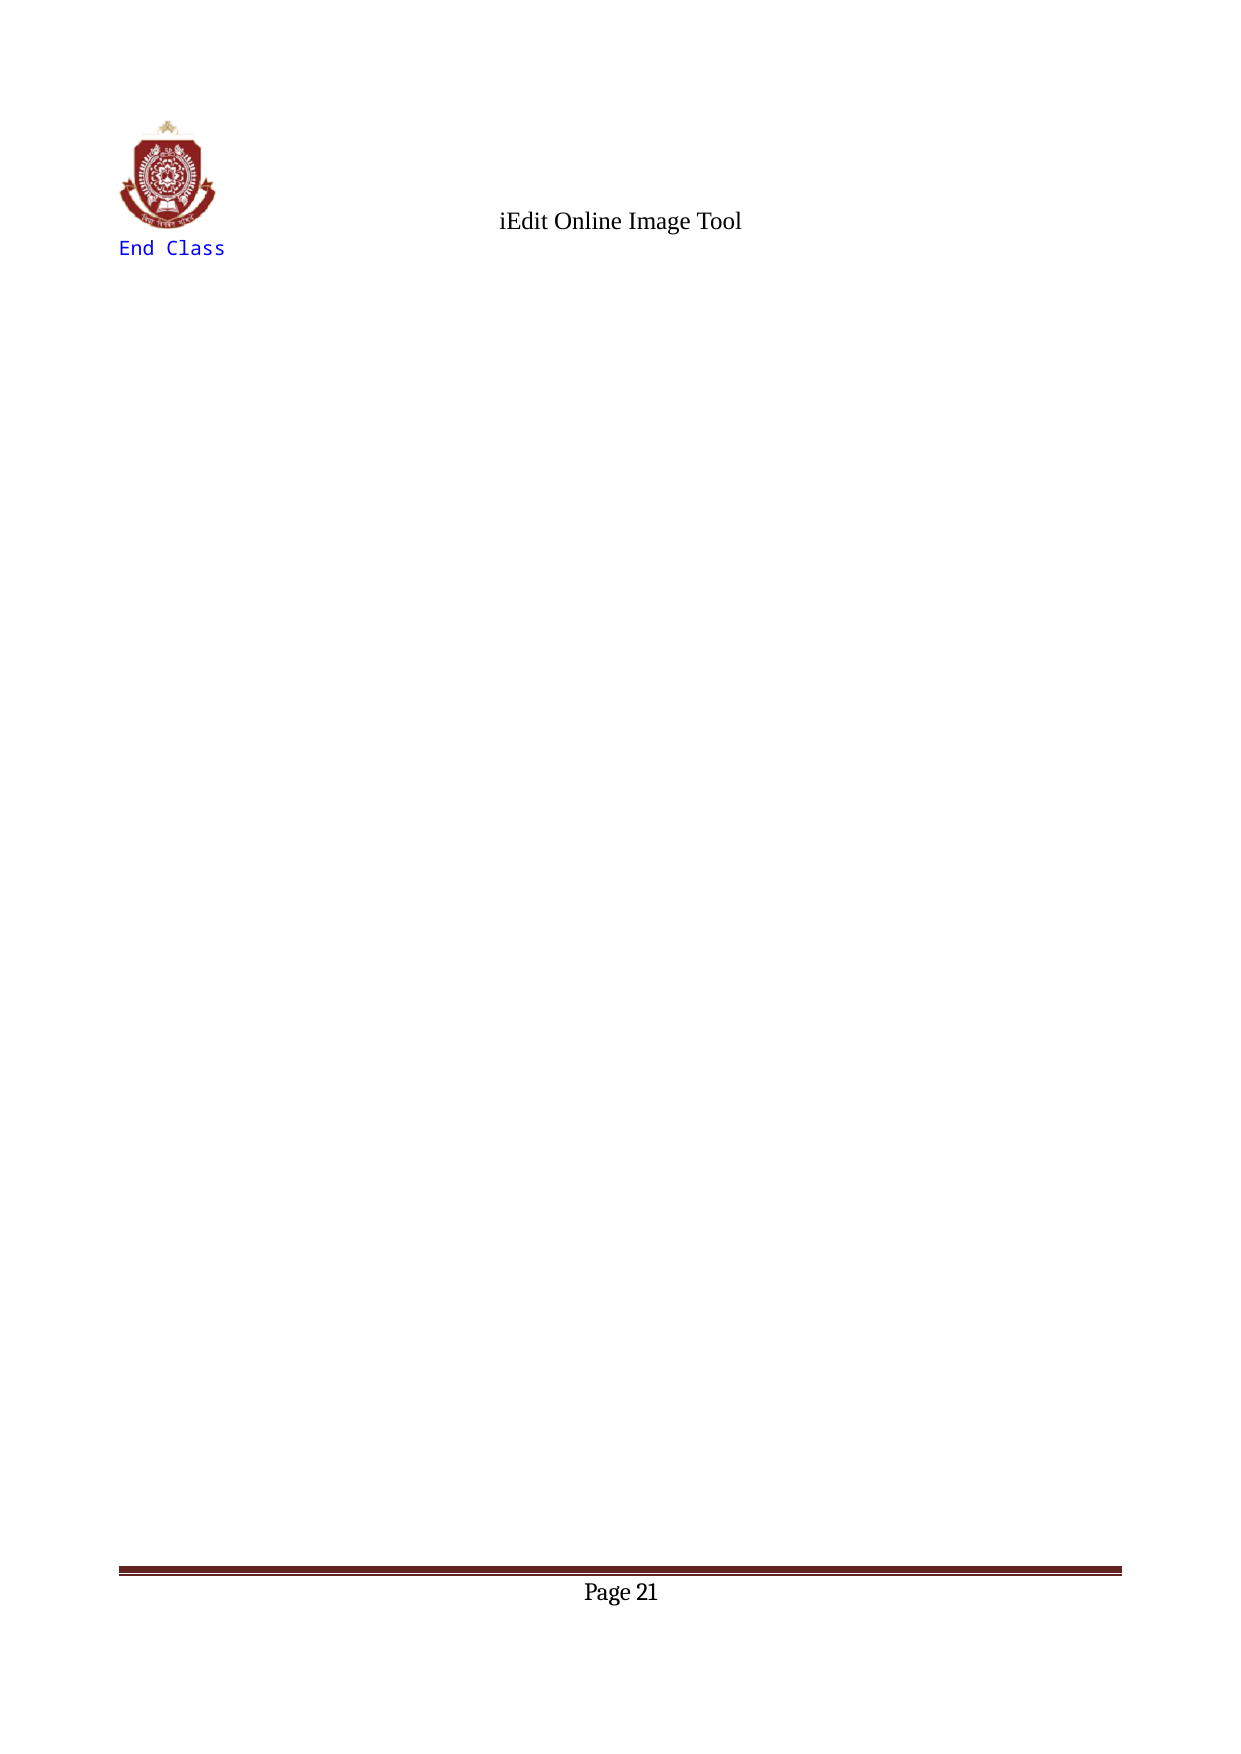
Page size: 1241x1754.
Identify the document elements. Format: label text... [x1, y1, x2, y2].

text End Class [118, 234, 1122, 261]
picture [118, 118, 224, 229]
